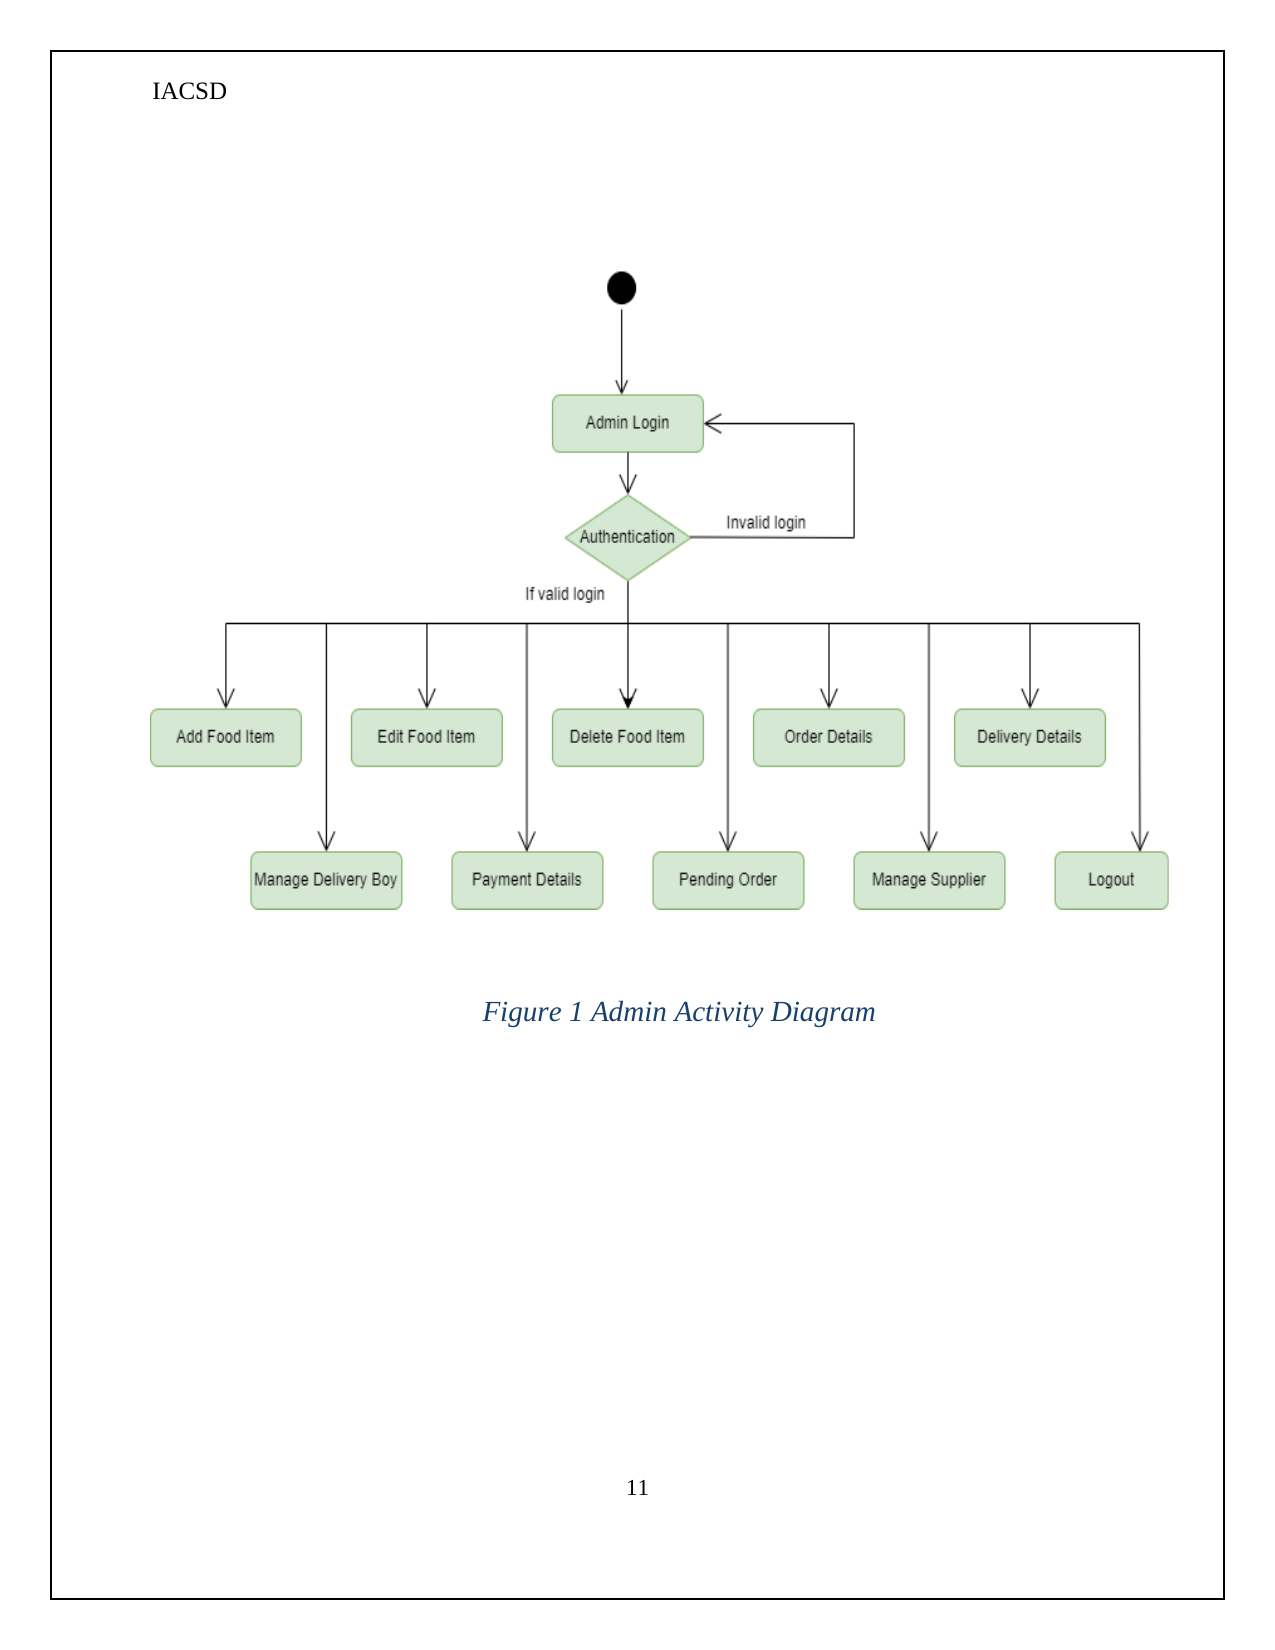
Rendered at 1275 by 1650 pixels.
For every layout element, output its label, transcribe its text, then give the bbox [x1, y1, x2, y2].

text Figure 1 Admin Activity Diagram [482, 994, 1221, 1028]
picture [150, 266, 1169, 910]
